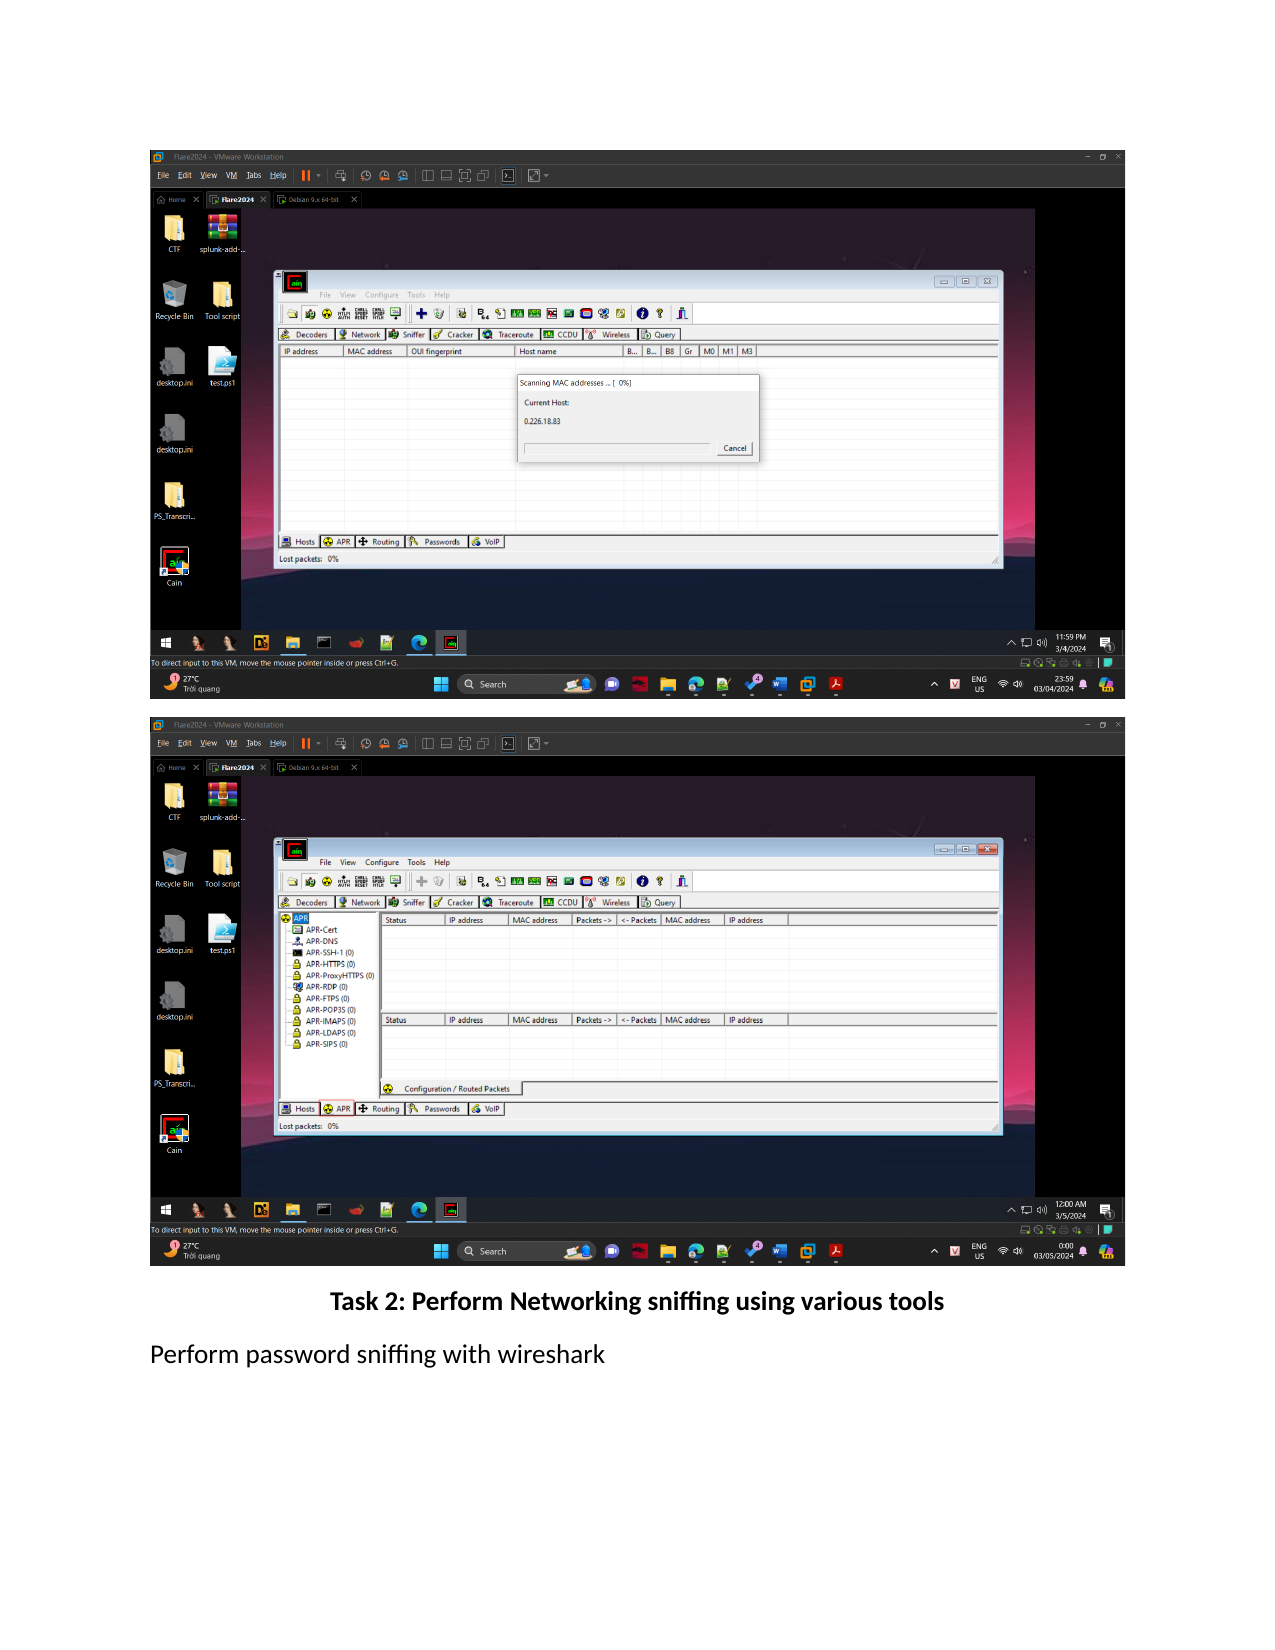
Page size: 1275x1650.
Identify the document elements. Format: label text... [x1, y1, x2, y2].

text Task 2: Perform Networking sniffing using various tools [150, 1284, 1125, 1318]
text Perform password sniffing with wireshark [150, 1337, 1125, 1370]
picture [150, 150, 1125, 699]
picture [150, 717, 1125, 1266]
